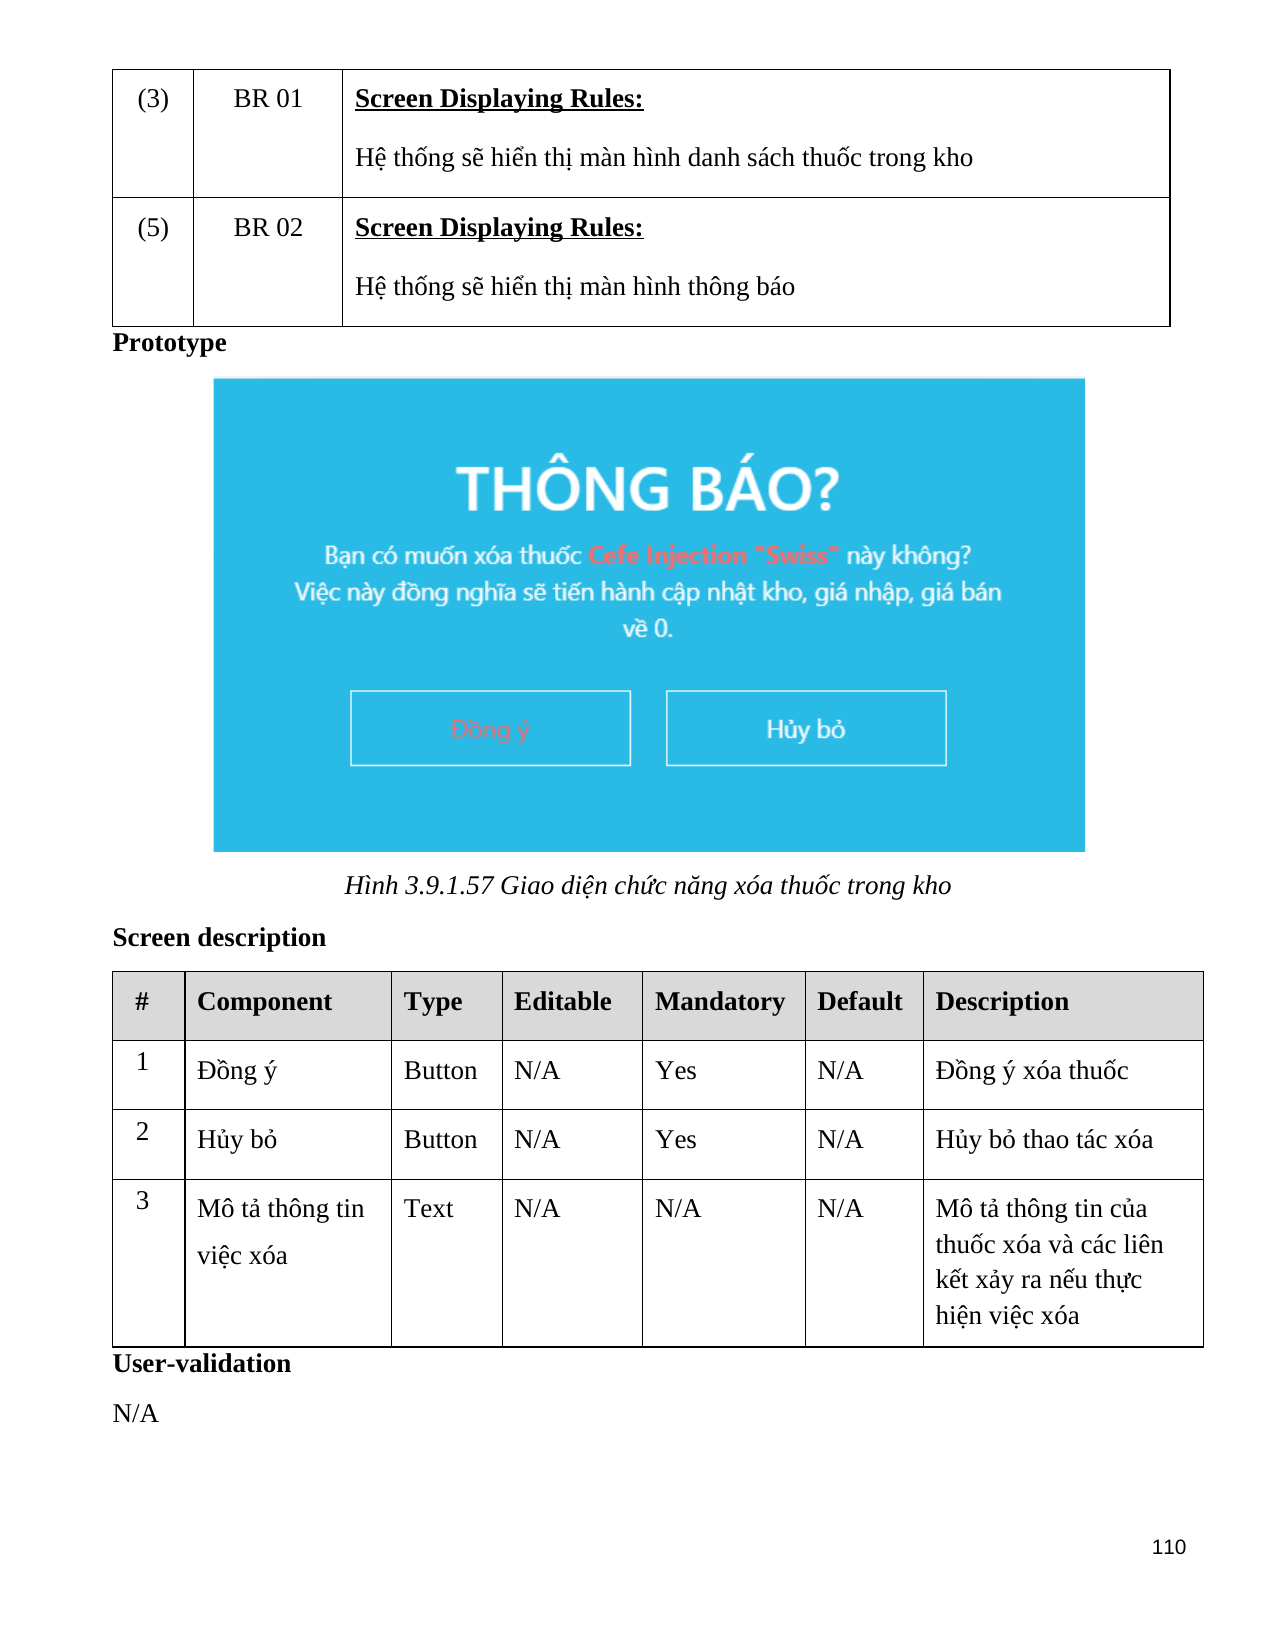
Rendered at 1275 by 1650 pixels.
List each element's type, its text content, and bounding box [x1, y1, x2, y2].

text User-validation [112, 1348, 1186, 1379]
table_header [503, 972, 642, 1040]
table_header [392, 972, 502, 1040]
text Screen description [112, 921, 1186, 952]
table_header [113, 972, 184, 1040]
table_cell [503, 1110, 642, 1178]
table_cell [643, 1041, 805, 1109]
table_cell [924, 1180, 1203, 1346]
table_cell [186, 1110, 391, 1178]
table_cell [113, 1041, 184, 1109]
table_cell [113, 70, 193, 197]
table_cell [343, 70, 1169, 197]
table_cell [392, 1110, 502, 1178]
text N/A [112, 1397, 1186, 1428]
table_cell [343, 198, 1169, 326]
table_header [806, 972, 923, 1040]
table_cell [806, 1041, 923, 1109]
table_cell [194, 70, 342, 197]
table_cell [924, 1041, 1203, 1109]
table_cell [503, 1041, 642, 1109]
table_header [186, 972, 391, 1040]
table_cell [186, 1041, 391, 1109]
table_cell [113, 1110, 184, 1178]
picture [213, 376, 1085, 852]
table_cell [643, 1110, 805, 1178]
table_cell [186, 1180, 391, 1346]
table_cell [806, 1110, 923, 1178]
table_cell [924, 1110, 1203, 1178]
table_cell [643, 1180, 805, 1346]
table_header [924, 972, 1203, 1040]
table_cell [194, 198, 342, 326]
text Prototype [112, 327, 1186, 358]
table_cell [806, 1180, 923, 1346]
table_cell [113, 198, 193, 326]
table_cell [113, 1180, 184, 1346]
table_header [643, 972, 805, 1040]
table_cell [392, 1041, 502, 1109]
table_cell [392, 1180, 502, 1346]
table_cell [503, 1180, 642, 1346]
